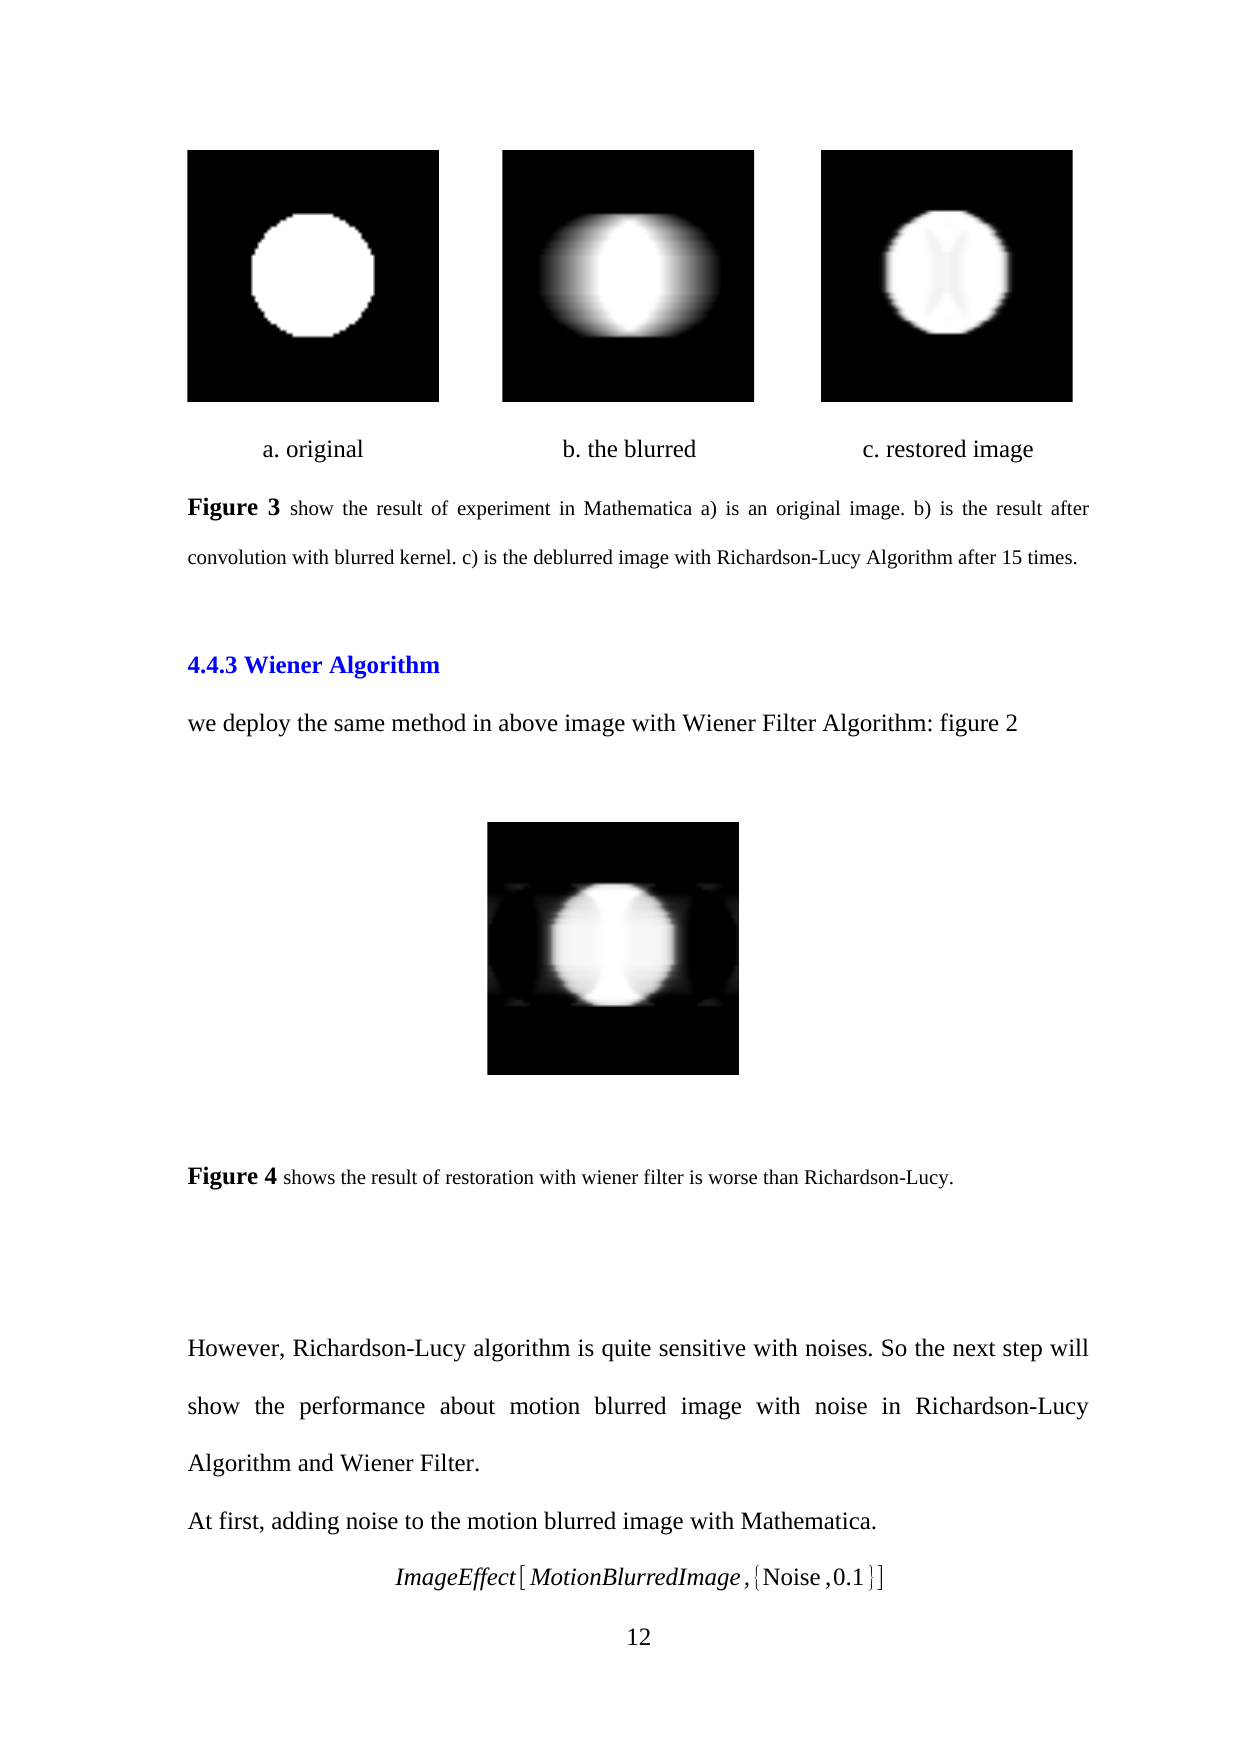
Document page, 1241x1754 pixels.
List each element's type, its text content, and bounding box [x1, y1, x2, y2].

text At first, adding noise to the motion blurred image with Mathematica. [187, 1506, 1090, 1534]
text we deploy the same method in above image with Wiener Filter Algorithm: figure 2 [187, 708, 1090, 737]
text 4.4.3 Wiener Algorithm [187, 650, 1090, 679]
text Figure 4 shows the result of restoration with wiener filter is worse than Richardson-Lucy. [187, 1161, 1090, 1189]
text However, Richardson-Lucy algorithm is quite sensitive with noises. So the next step will show the performance about motion blurred image with noise in Richardson-Lucy Algorithm and Wiener Filter. [187, 1333, 1090, 1477]
text a. original b. the blurred c. restored image [187, 434, 1090, 463]
text Figure 3 show the result of experiment in Mathematica a) is an original image. b) is the result after convolution with blurred kernel. c) is the deblurred image with Richardson-Lucy Algorithm after 15 times. [187, 492, 1090, 569]
